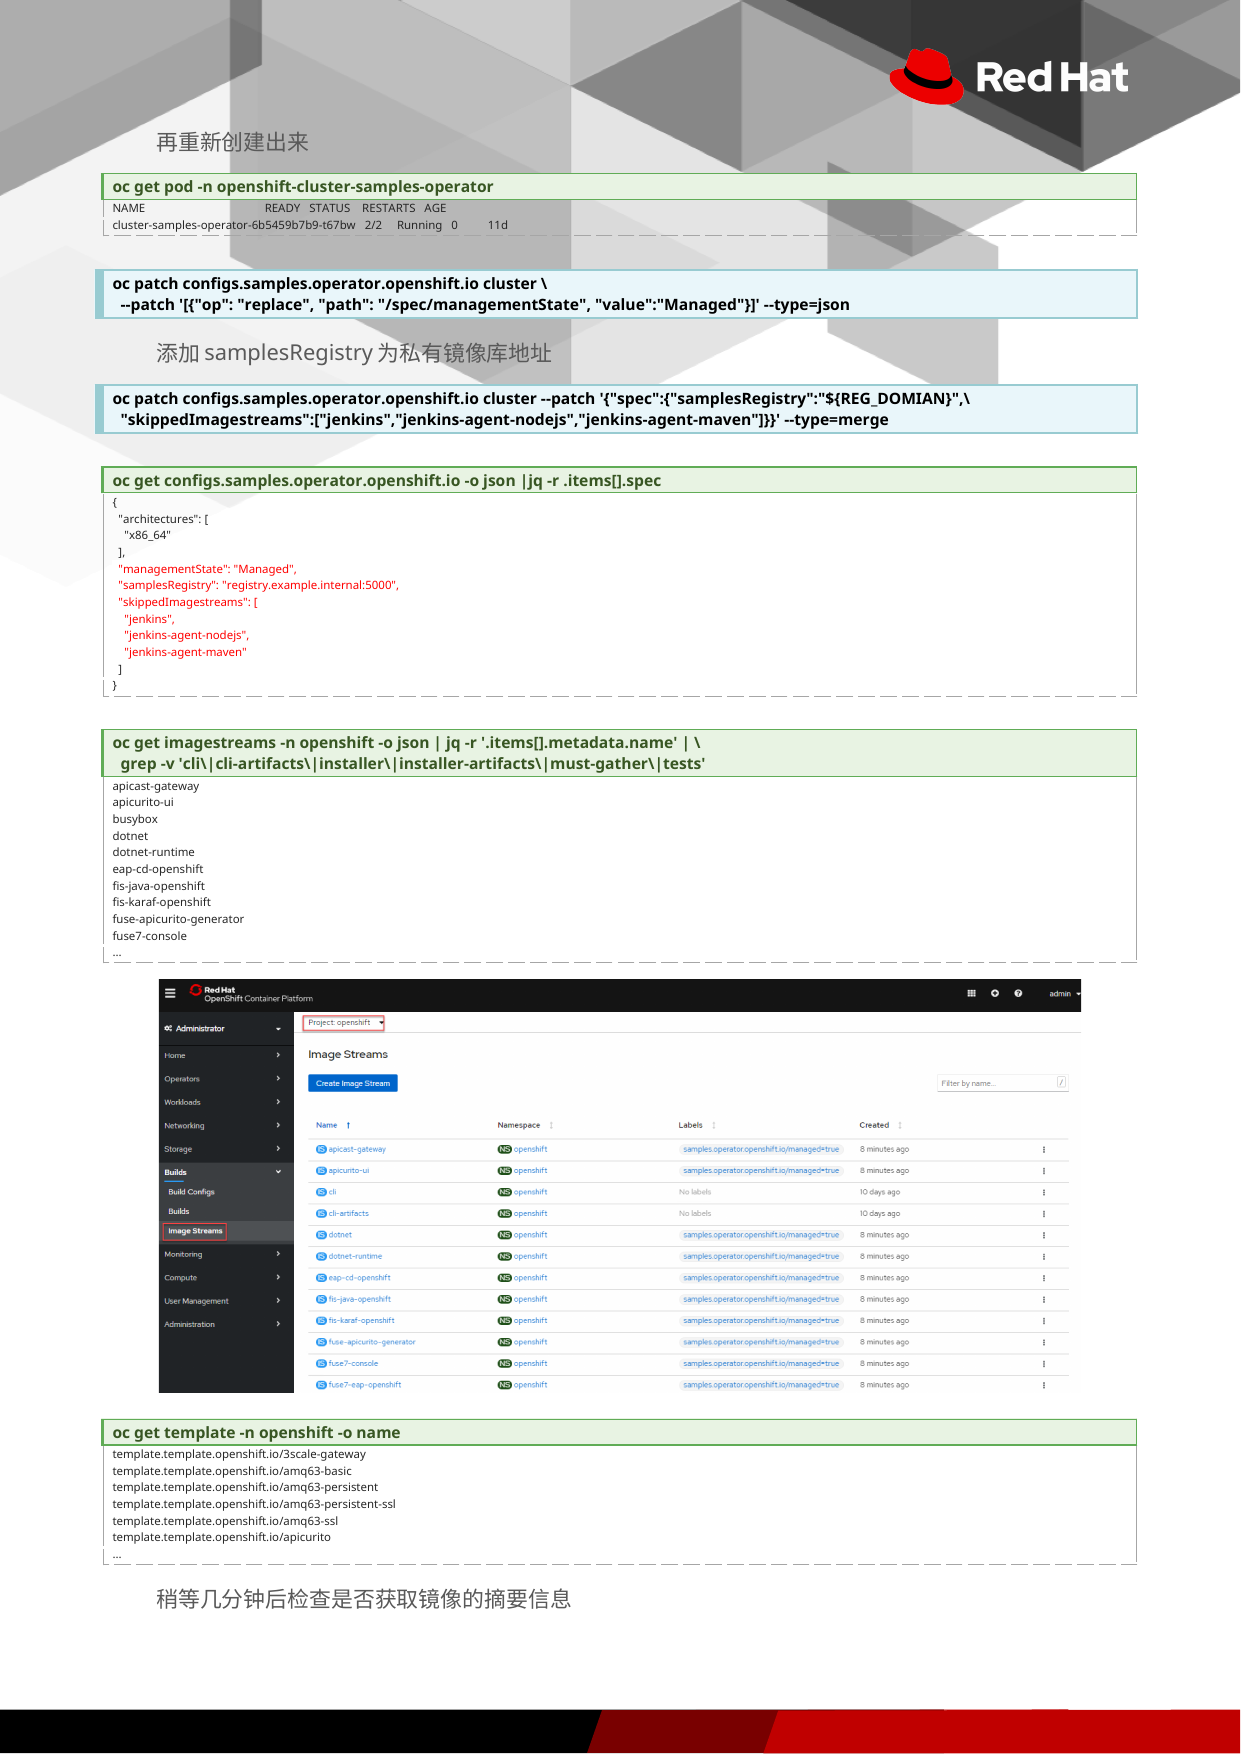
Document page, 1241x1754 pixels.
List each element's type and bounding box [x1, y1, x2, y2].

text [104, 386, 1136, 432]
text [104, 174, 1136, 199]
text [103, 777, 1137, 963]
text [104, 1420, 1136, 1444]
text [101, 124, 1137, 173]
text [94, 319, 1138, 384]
picture [889, 48, 1128, 105]
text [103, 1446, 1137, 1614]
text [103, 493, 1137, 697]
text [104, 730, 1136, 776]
picture [158, 979, 1082, 1393]
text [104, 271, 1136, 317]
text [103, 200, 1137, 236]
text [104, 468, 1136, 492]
